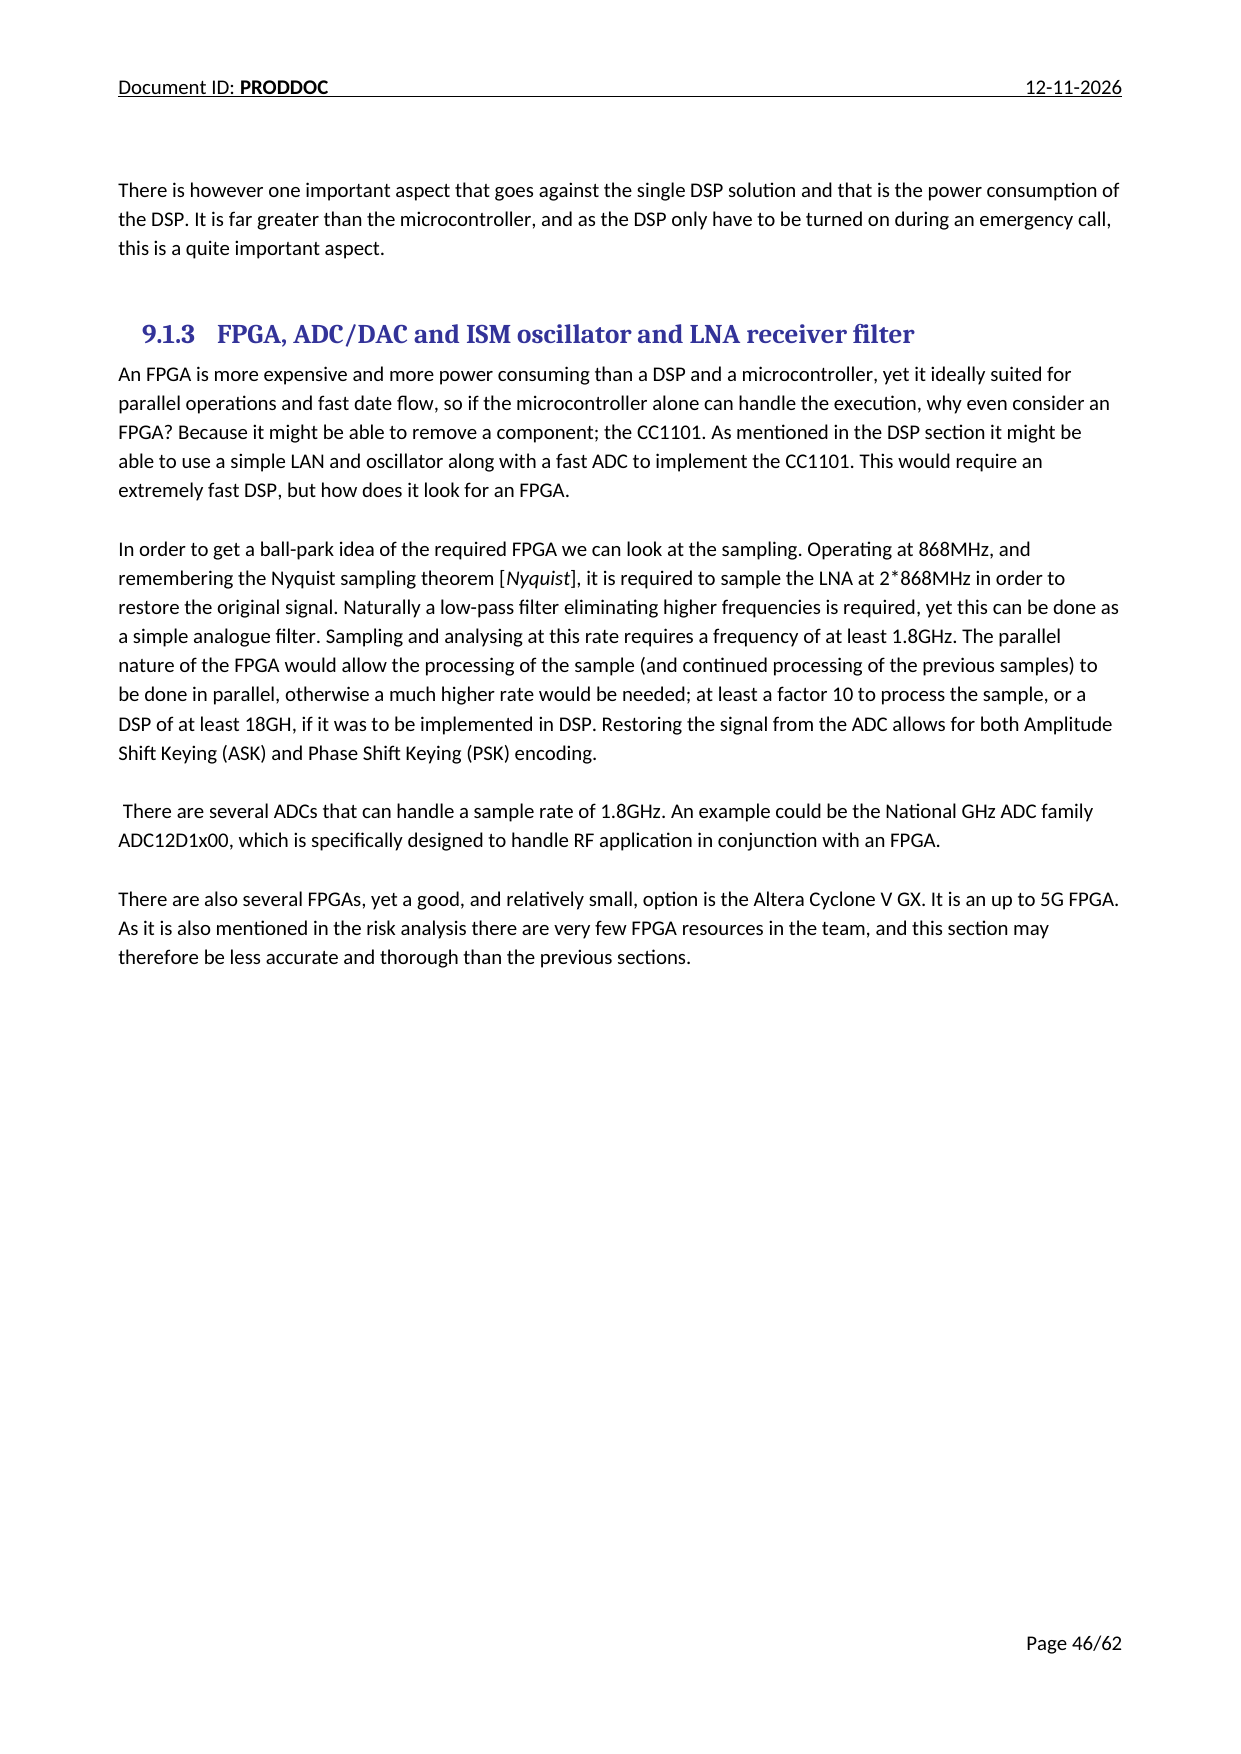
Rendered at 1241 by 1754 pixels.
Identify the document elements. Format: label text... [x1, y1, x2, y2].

text There is however one important aspect that goes against the single DSP solution and that is the power consumption of the DSP. It is far greater than the microcontroller, and as the DSP only have to be turned on during an emergency call, this is a quite important aspect. [118, 177, 1122, 261]
text An FPGA is more expensive and more power consuming than a DSP and a microcontroller, yet it ideally suited for parallel operations and fast date flow, so if the microcontroller alone can handle the execution, why even consider an FPGA? Because it might be able to remove a component; the CC1101. As mentioned in the DSP section it might be able to use a simple LAN and oscillator along with a fast ADC to implement the CC1101. This would require an extremely fast DSP, but how does it look for an FPGA. [118, 361, 1122, 503]
text In order to get a ball-park idea of the required FPGA we can look at the sampling. Operating at 868MHz, and remembering the Nyquist sampling theorem [Nyquist], it is required to sample the LNA at 2*868MHz in order to restore the original signal. Naturally a low-pass filter eliminating higher frequencies is required, yet this can be done as a simple analogue filter. Sampling and analysing at this rate requires a frequency of at least 1.8GHz. The parallel nature of the FPGA would allow the processing of the sample (and continued processing of the previous samples) to be done in parallel, otherwise a much higher rate would be needed; at least a factor 10 to process the sample, or a DSP of at least 18GH, if it was to be implemented in DSP. Restoring the signal from the ADC allows for both Amplitude Shift Keying (ASK) and Phase Shift Keying (PSK) encoding. [118, 536, 1122, 765]
text There are also several FPGAs, yet a good, and relatively small, option is the Altera Cyclone V GX. It is an up to 5G FPGA. As it is also mentioned in the risk analysis there are very few FPGA resources in the team, and this section may therefore be less accurate and thorough than the previous sections. [118, 886, 1122, 969]
subtitle FPGA, ADC/DAC and ISM oscillator and LNA receiver filter [142, 319, 1122, 350]
text There are several ADCs that can handle a sample rate of 1.8GHz. An example could be the National GHz ADC family ADC12D1x00, which is specifically designed to handle RF application in conjunction with an FPGA. [118, 798, 1122, 853]
